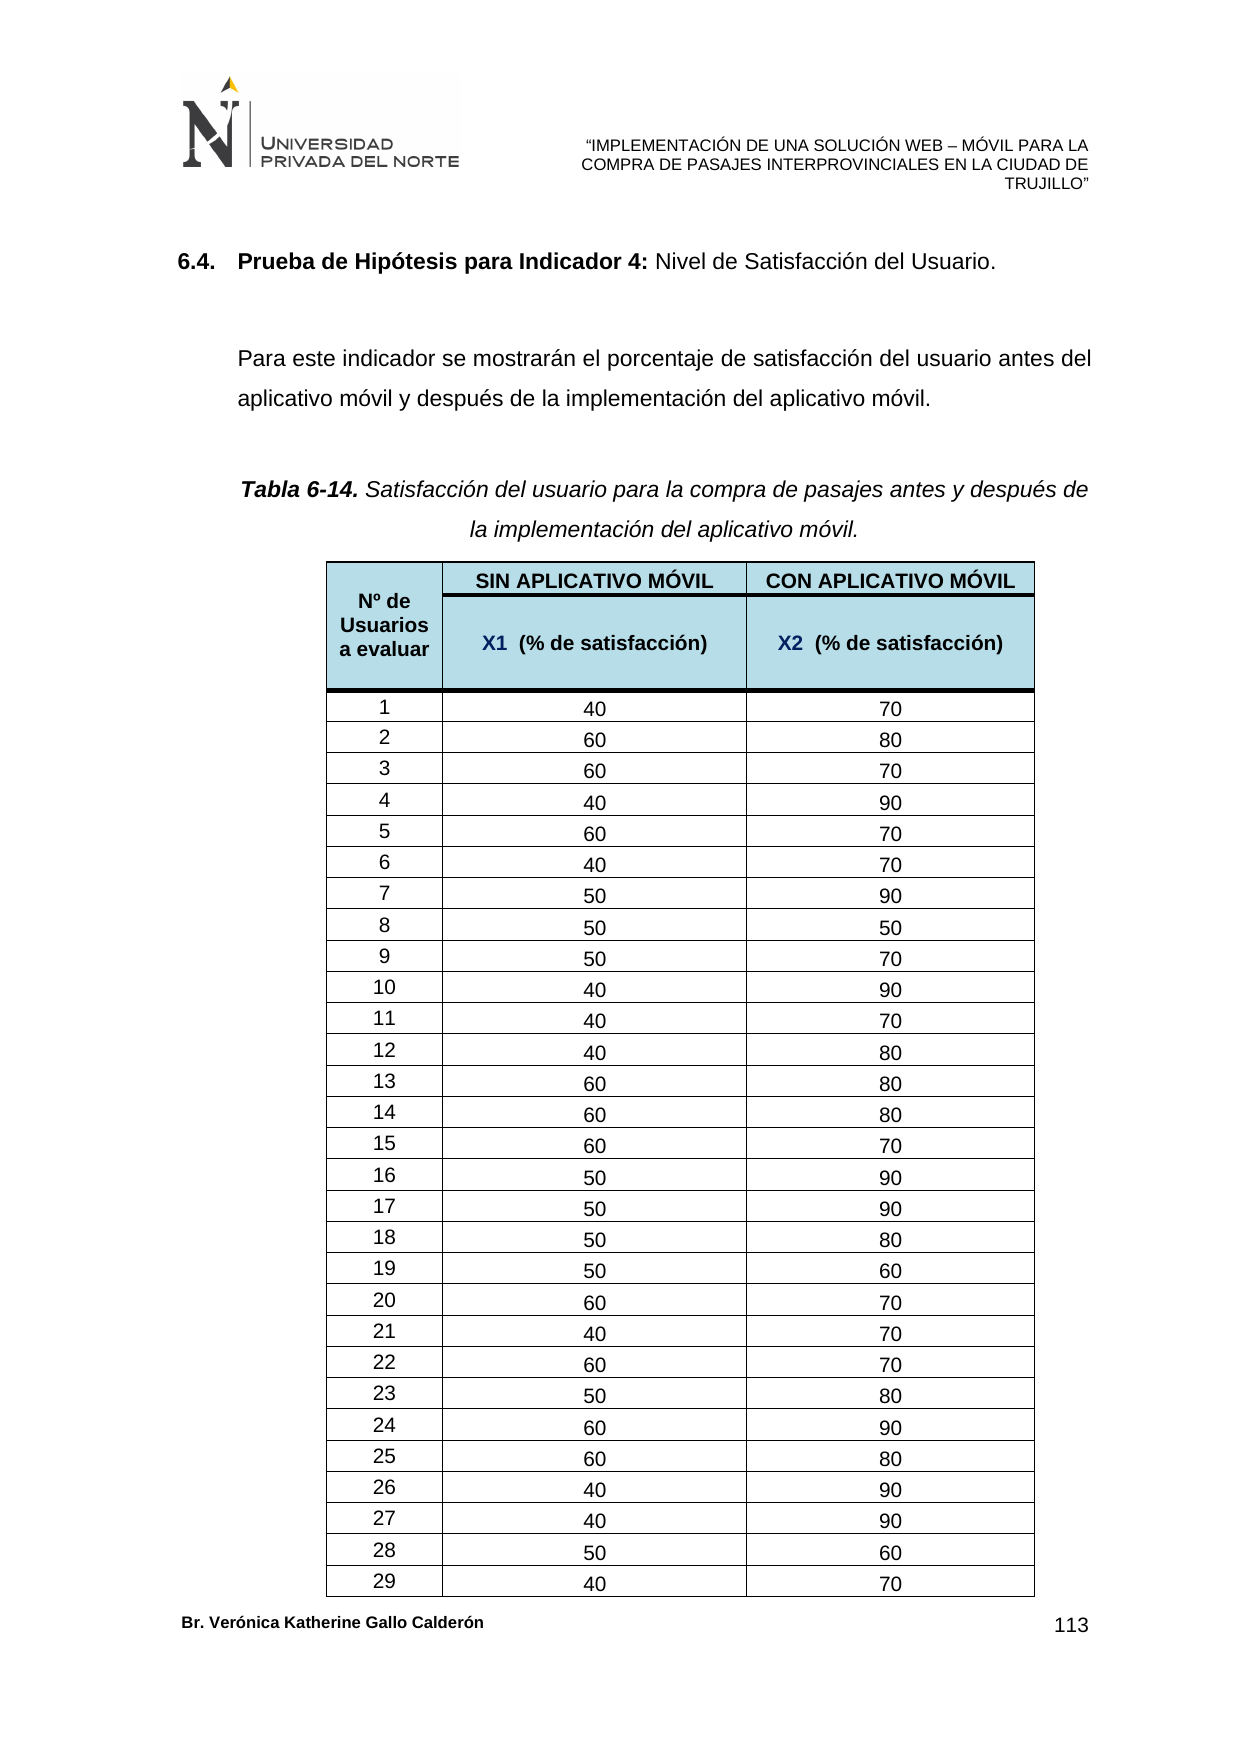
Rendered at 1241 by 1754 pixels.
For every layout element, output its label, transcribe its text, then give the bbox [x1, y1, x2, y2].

table_cell 40 [443, 1034, 746, 1064]
subtitle Prueba de Hipótesis para Indicador 4: Nivel de Satisfacción del Usuario. [177, 248, 1092, 274]
table_cell 26 [327, 1472, 442, 1502]
table_cell 70 [747, 1284, 1034, 1314]
table_cell 70 [747, 941, 1034, 971]
table_cell 27 [327, 1503, 442, 1533]
table_cell 50 [443, 909, 746, 939]
table_cell 4 [327, 784, 442, 814]
table_cell 80 [747, 1378, 1034, 1408]
table_cell 90 [747, 1409, 1034, 1439]
table_cell 70 [747, 1003, 1034, 1033]
table_cell 60 [443, 1409, 746, 1439]
table_cell 2 [327, 722, 442, 752]
table_cell 14 [327, 1097, 442, 1127]
table_cell 50 [443, 1534, 746, 1564]
table_cell 80 [747, 1066, 1034, 1096]
table_cell 1 [327, 693, 442, 721]
table_cell 10 [327, 972, 442, 1002]
table_cell 70 [747, 1566, 1034, 1596]
table_cell 80 [747, 1097, 1034, 1127]
table_cell 3 [327, 753, 442, 783]
table_cell 80 [747, 1034, 1034, 1064]
table_cell 50 [443, 1191, 746, 1221]
table_cell 50 [443, 1378, 746, 1408]
table_cell 70 [747, 693, 1034, 721]
table_cell 6 [327, 847, 442, 877]
table_cell 40 [443, 972, 746, 1002]
table_cell X2 (% de satisfacción) [747, 597, 1034, 688]
table_cell 40 [443, 1316, 746, 1346]
table_cell 60 [747, 1253, 1034, 1283]
table_cell 60 [443, 753, 746, 783]
table_cell 90 [747, 878, 1034, 908]
table_cell 80 [747, 1222, 1034, 1252]
table_cell 90 [747, 972, 1034, 1002]
table_cell 40 [443, 784, 746, 814]
table_cell 40 [443, 1566, 746, 1596]
table_cell 20 [327, 1284, 442, 1314]
table_cell 70 [747, 1347, 1034, 1377]
table_cell 40 [443, 1472, 746, 1502]
table_cell 17 [327, 1191, 442, 1221]
table_cell 19 [327, 1253, 442, 1283]
table_cell 24 [327, 1409, 442, 1439]
table_cell 60 [443, 1097, 746, 1127]
table_header CON APLICATIVO MÓVIL [747, 563, 1034, 593]
table_cell 90 [747, 1503, 1034, 1533]
table_cell 50 [443, 941, 746, 971]
picture [181, 73, 462, 169]
table_cell 70 [747, 1316, 1034, 1346]
table_cell 11 [327, 1003, 442, 1033]
table_cell 12 [327, 1034, 442, 1064]
table_cell 23 [327, 1378, 442, 1408]
table_cell 70 [747, 753, 1034, 783]
table_cell 70 [747, 847, 1034, 877]
table_cell 60 [443, 1347, 746, 1377]
table_cell 21 [327, 1316, 442, 1346]
table_cell 60 [443, 1284, 746, 1314]
table_cell 40 [443, 693, 746, 721]
table_cell 60 [443, 722, 746, 752]
table_cell 50 [443, 1253, 746, 1283]
table_cell 90 [747, 1472, 1034, 1502]
table_cell 8 [327, 909, 442, 939]
table_cell 18 [327, 1222, 442, 1252]
table_cell 22 [327, 1347, 442, 1377]
table_cell 16 [327, 1159, 442, 1189]
table_cell 90 [747, 1191, 1034, 1221]
table_cell 50 [443, 878, 746, 908]
table_cell 80 [747, 722, 1034, 752]
table_cell 60 [443, 1066, 746, 1096]
table_cell 60 [443, 816, 746, 846]
table_cell 15 [327, 1128, 442, 1158]
table_cell 29 [327, 1566, 442, 1596]
table_cell 50 [443, 1222, 746, 1252]
table_cell X1 (% de satisfacción) [443, 597, 746, 688]
table_cell 9 [327, 941, 442, 971]
table_cell 70 [747, 1128, 1034, 1158]
table_cell 25 [327, 1441, 442, 1471]
table_cell 13 [327, 1066, 442, 1096]
table_header SIN APLICATIVO MÓVIL [443, 563, 746, 593]
table_cell 80 [747, 1441, 1034, 1471]
table_cell 40 [443, 1003, 746, 1033]
table_cell 5 [327, 816, 442, 846]
table_cell 90 [747, 784, 1034, 814]
table_cell 70 [747, 816, 1034, 846]
table_cell 40 [443, 1503, 746, 1533]
table_cell 40 [443, 847, 746, 877]
table_cell 50 [443, 1159, 746, 1189]
table_cell 28 [327, 1534, 442, 1564]
table_cell 90 [747, 1159, 1034, 1189]
table_cell 60 [443, 1128, 746, 1158]
text Para este indicador se mostrarán el porcentaje de satisfacción del usuario antes del aplicativo móvil y después de la implementación del aplicativo móvil. [237, 345, 1092, 411]
table_cell 50 [747, 909, 1034, 939]
table_cell 7 [327, 878, 442, 908]
table_cell 60 [443, 1441, 746, 1471]
table_cell 60 [747, 1534, 1034, 1564]
table_header Nº de Usuarios a evaluar [327, 563, 442, 688]
